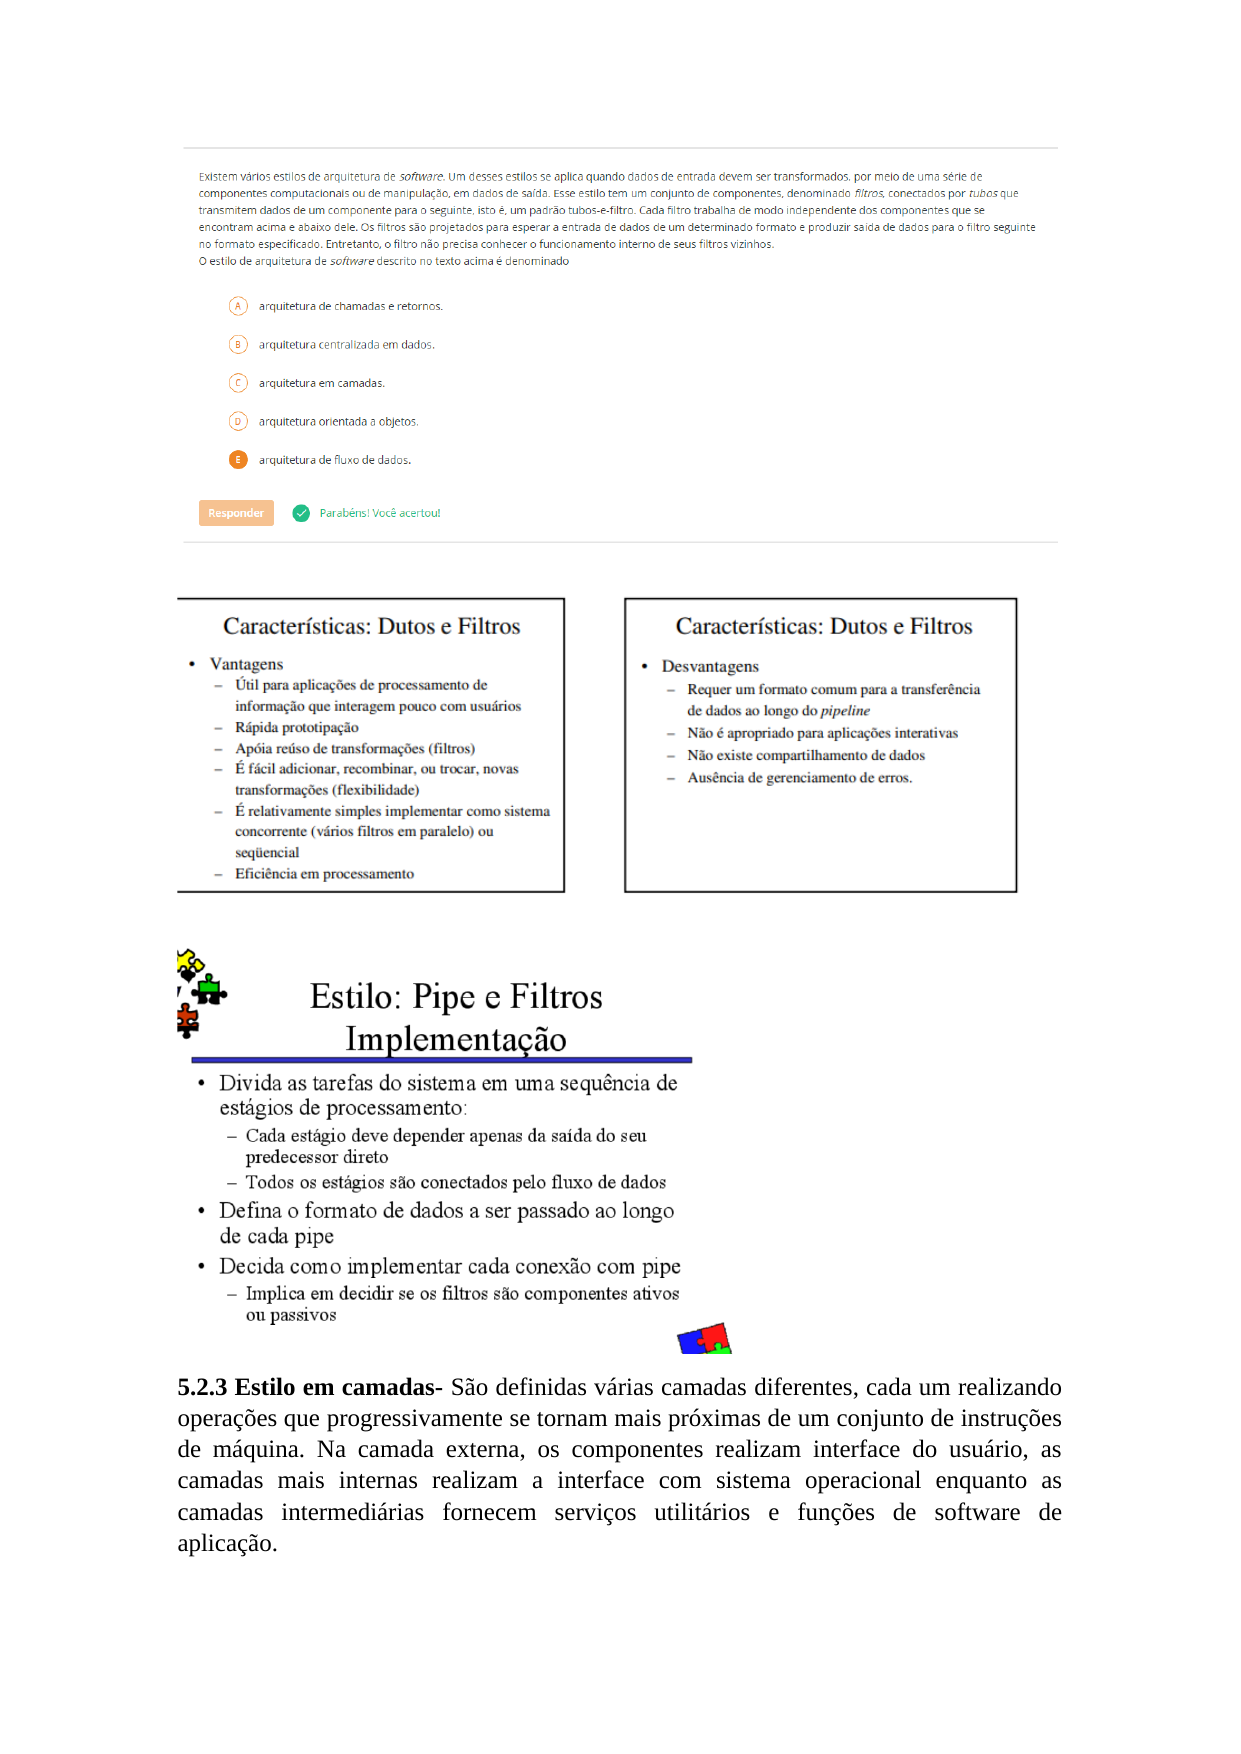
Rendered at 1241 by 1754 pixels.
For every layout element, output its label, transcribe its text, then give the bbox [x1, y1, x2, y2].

picture [177, 569, 1063, 921]
picture [177, 147, 1063, 551]
text 5.2.3 Estilo em camadas- São definidas várias camadas diferentes, cada um realizando operações que progressivamente se tornam mais próximas de um conjunto de instruções de máquina. Na camada externa, os componentes realizam interface do usuário, as camadas mais internas realizam a interface com sistema operacional enquanto as camadas intermediárias fornecem serviços utilitários e funções de software de aplicação. [177, 1372, 1063, 1556]
picture [177, 939, 739, 1354]
